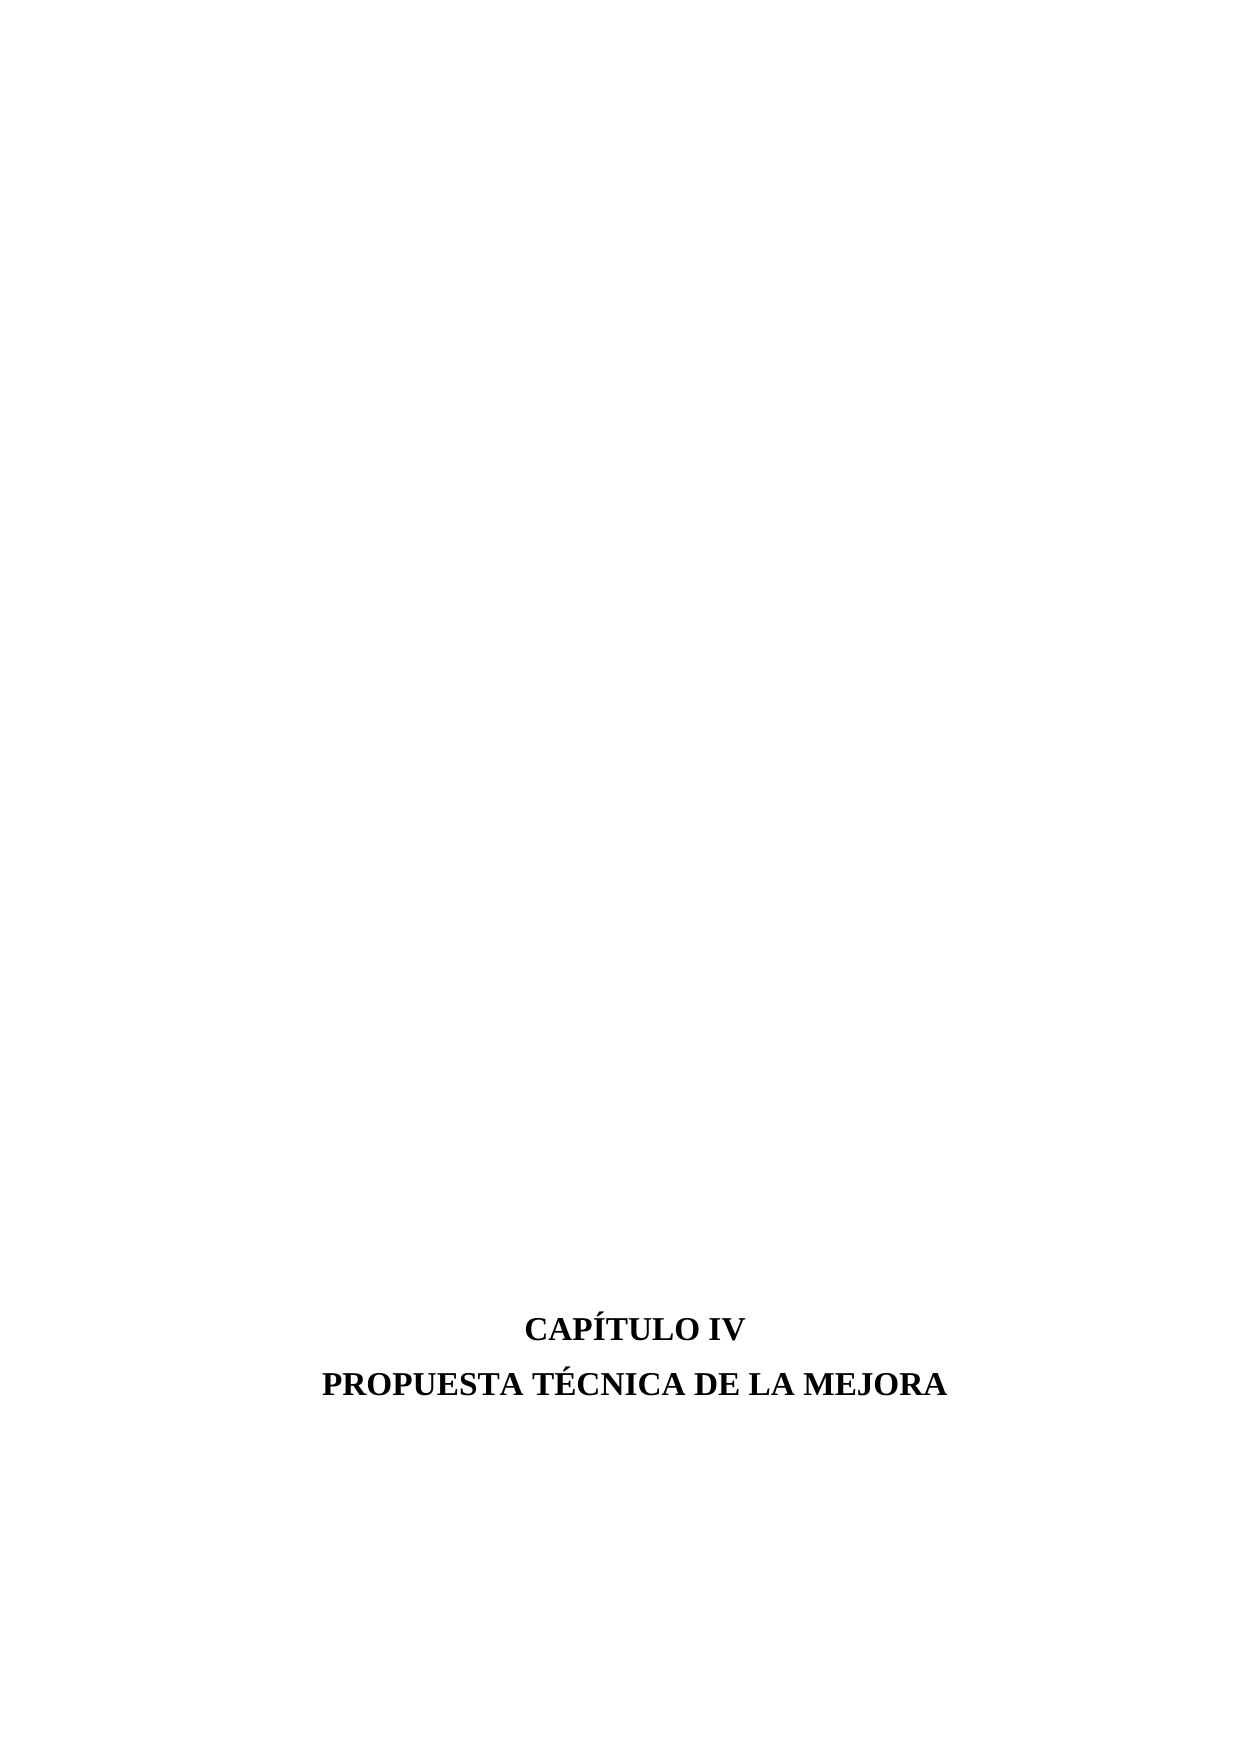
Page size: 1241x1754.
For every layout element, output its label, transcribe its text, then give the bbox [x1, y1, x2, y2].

text PROPUESTA TÉCNICA DE LA MEJORA [177, 1364, 1092, 1403]
text CAPÍTULO IV [177, 1309, 1092, 1348]
